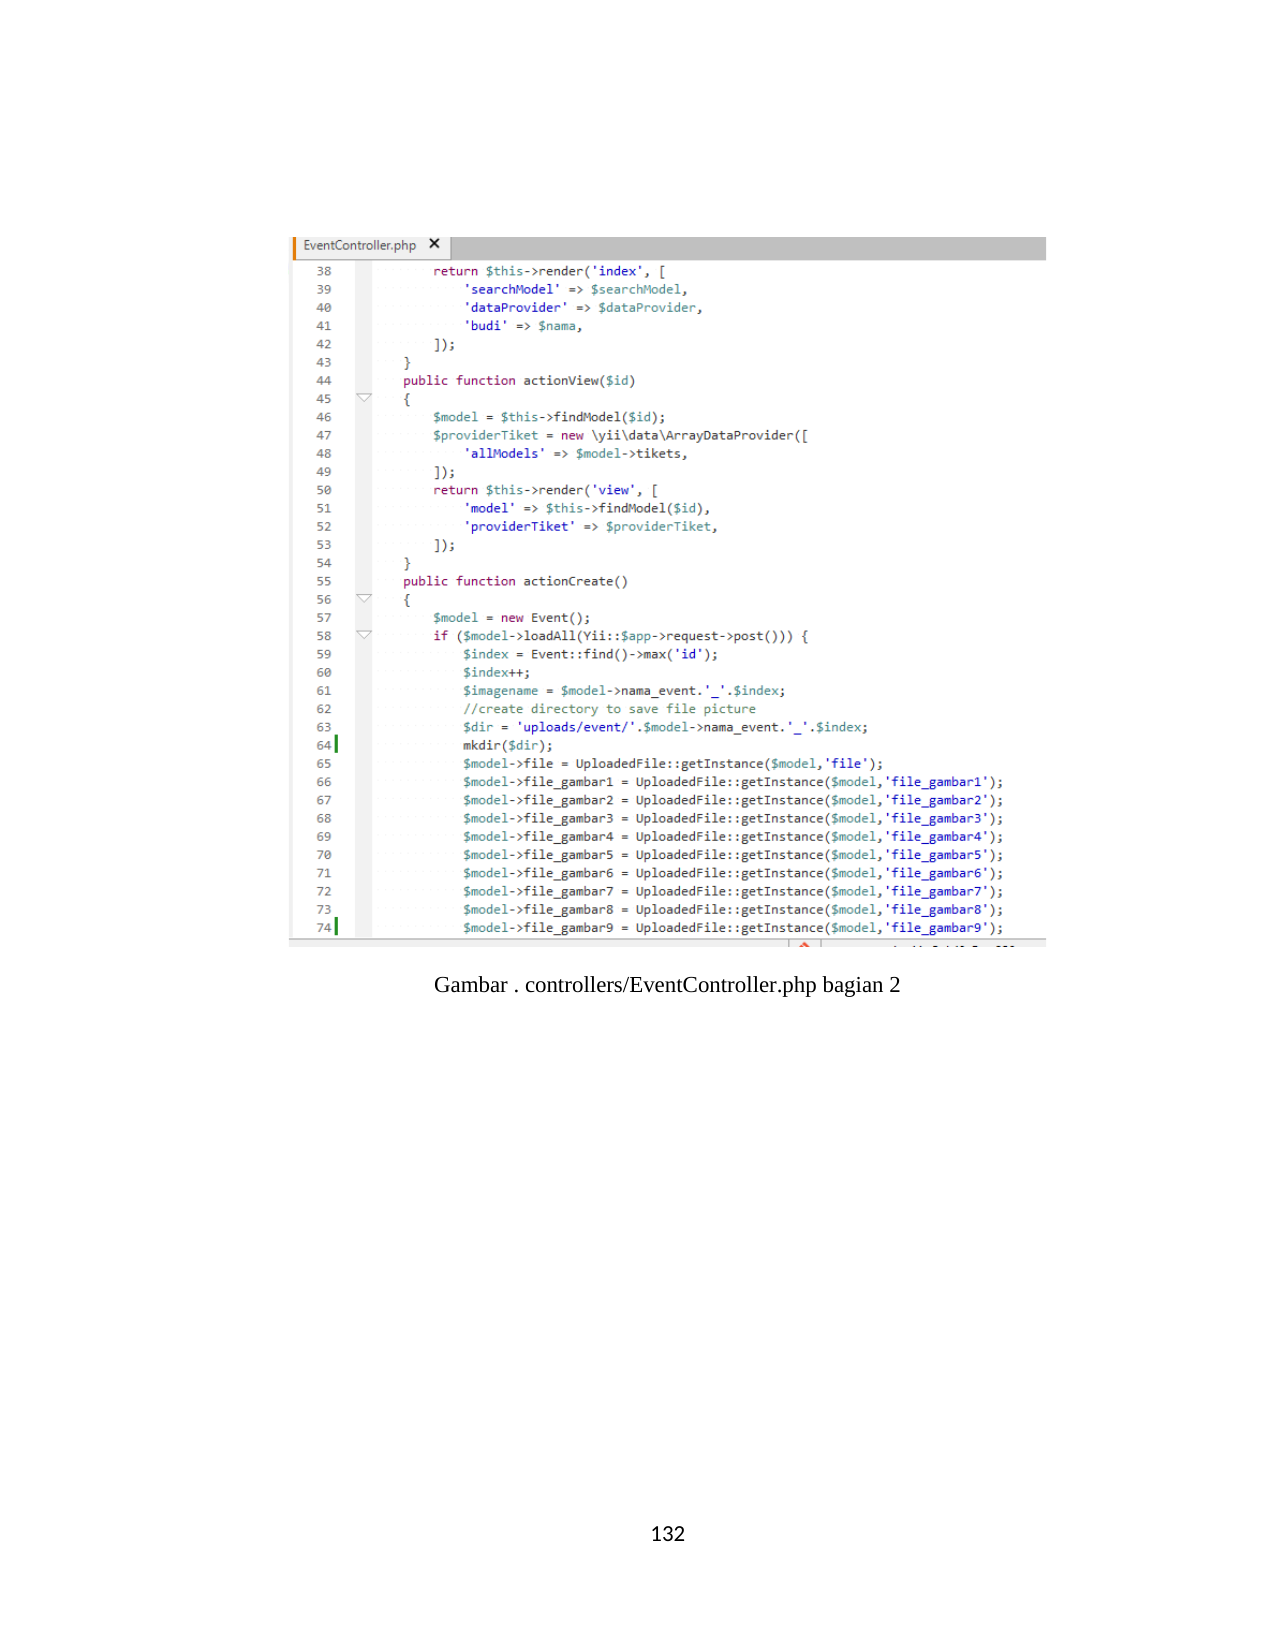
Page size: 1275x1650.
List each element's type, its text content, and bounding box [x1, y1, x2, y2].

picture [288, 237, 1047, 947]
text Gambar . controllers/EventController.php bagian 2 [237, 971, 1098, 998]
